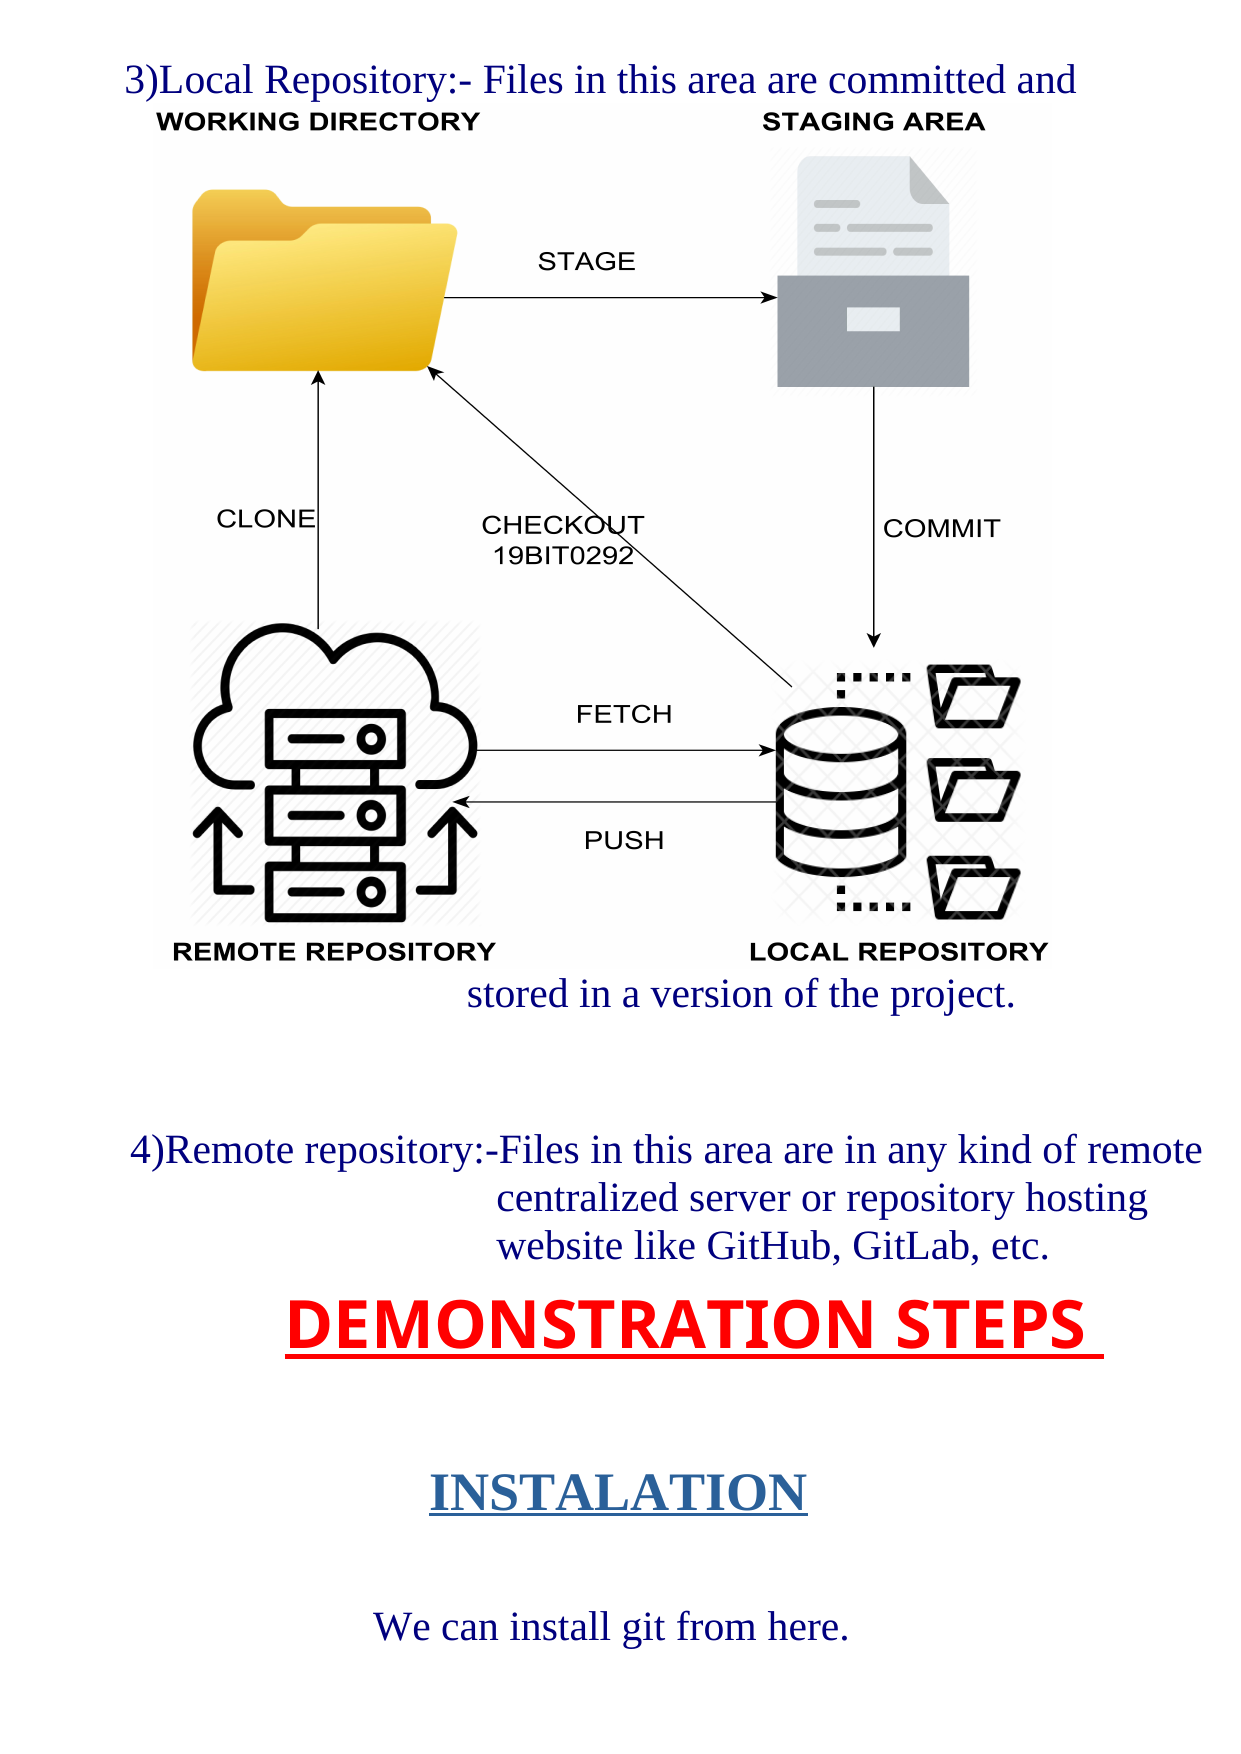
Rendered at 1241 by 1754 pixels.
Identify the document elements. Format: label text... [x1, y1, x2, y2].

text DEMONSTRATION STEPS [0, 1277, 1087, 1368]
text INSTALATION [77, 1459, 1160, 1522]
text 3)Local Repository:- Files in this area are committed and stored in a version of the project. [124, 54, 1157, 1017]
text 4)Remote repository:-Files in this area are in any kind of remote centralized server or repository hosting website like GitHub, GitLab, etc. [130, 1125, 1240, 1269]
text We can install git from here. [65, 1601, 1157, 1649]
